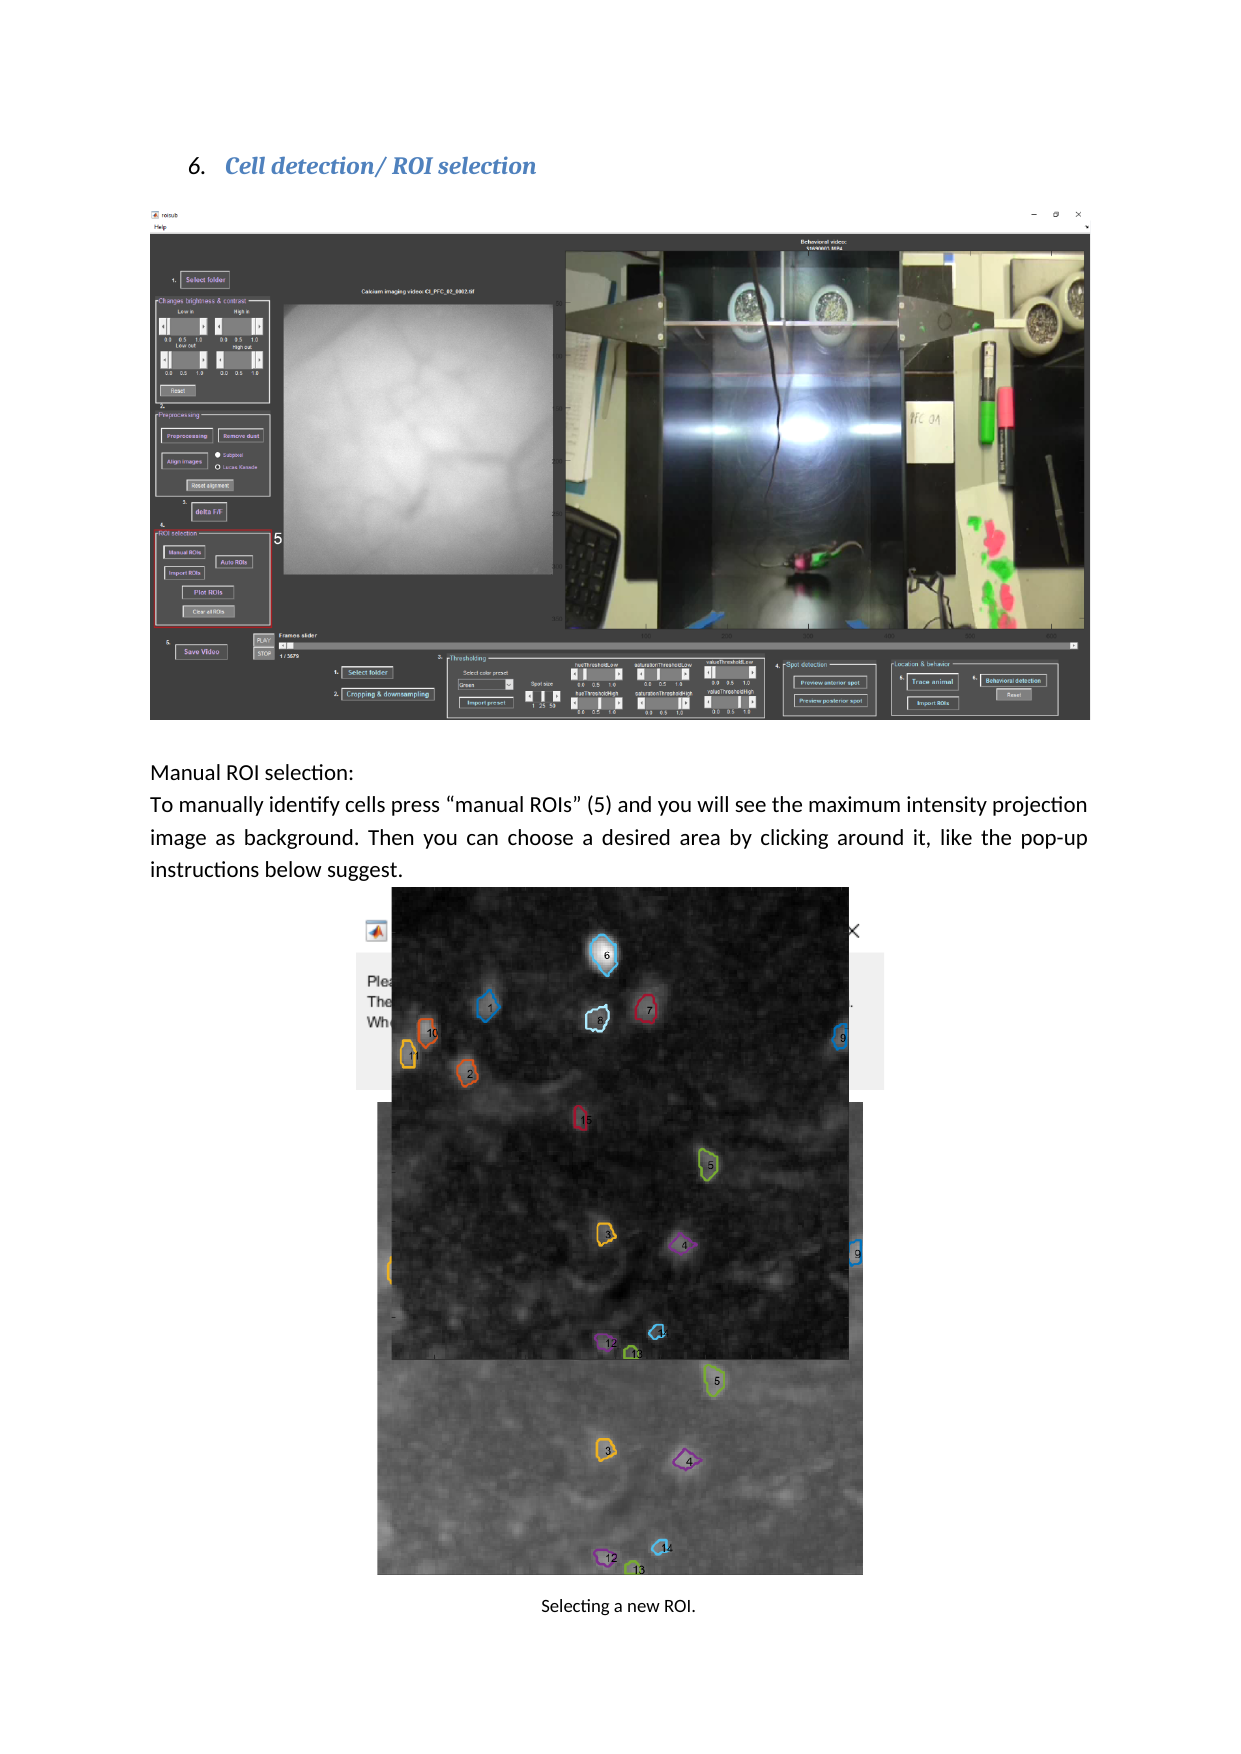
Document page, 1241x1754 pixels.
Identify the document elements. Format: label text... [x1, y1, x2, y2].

text To manually identify cells press “manual ROIs” (5) and you will see the maximum intensity projection image as background. Then you can choose a desired area by clicking around it, like the pop-up instructions below suggest. [150, 791, 1090, 883]
picture [356, 887, 885, 1575]
text Manual ROI selection: [150, 758, 1090, 786]
picture [150, 210, 1091, 720]
subtitle Cell detection/ ROI selection [187, 150, 1090, 181]
